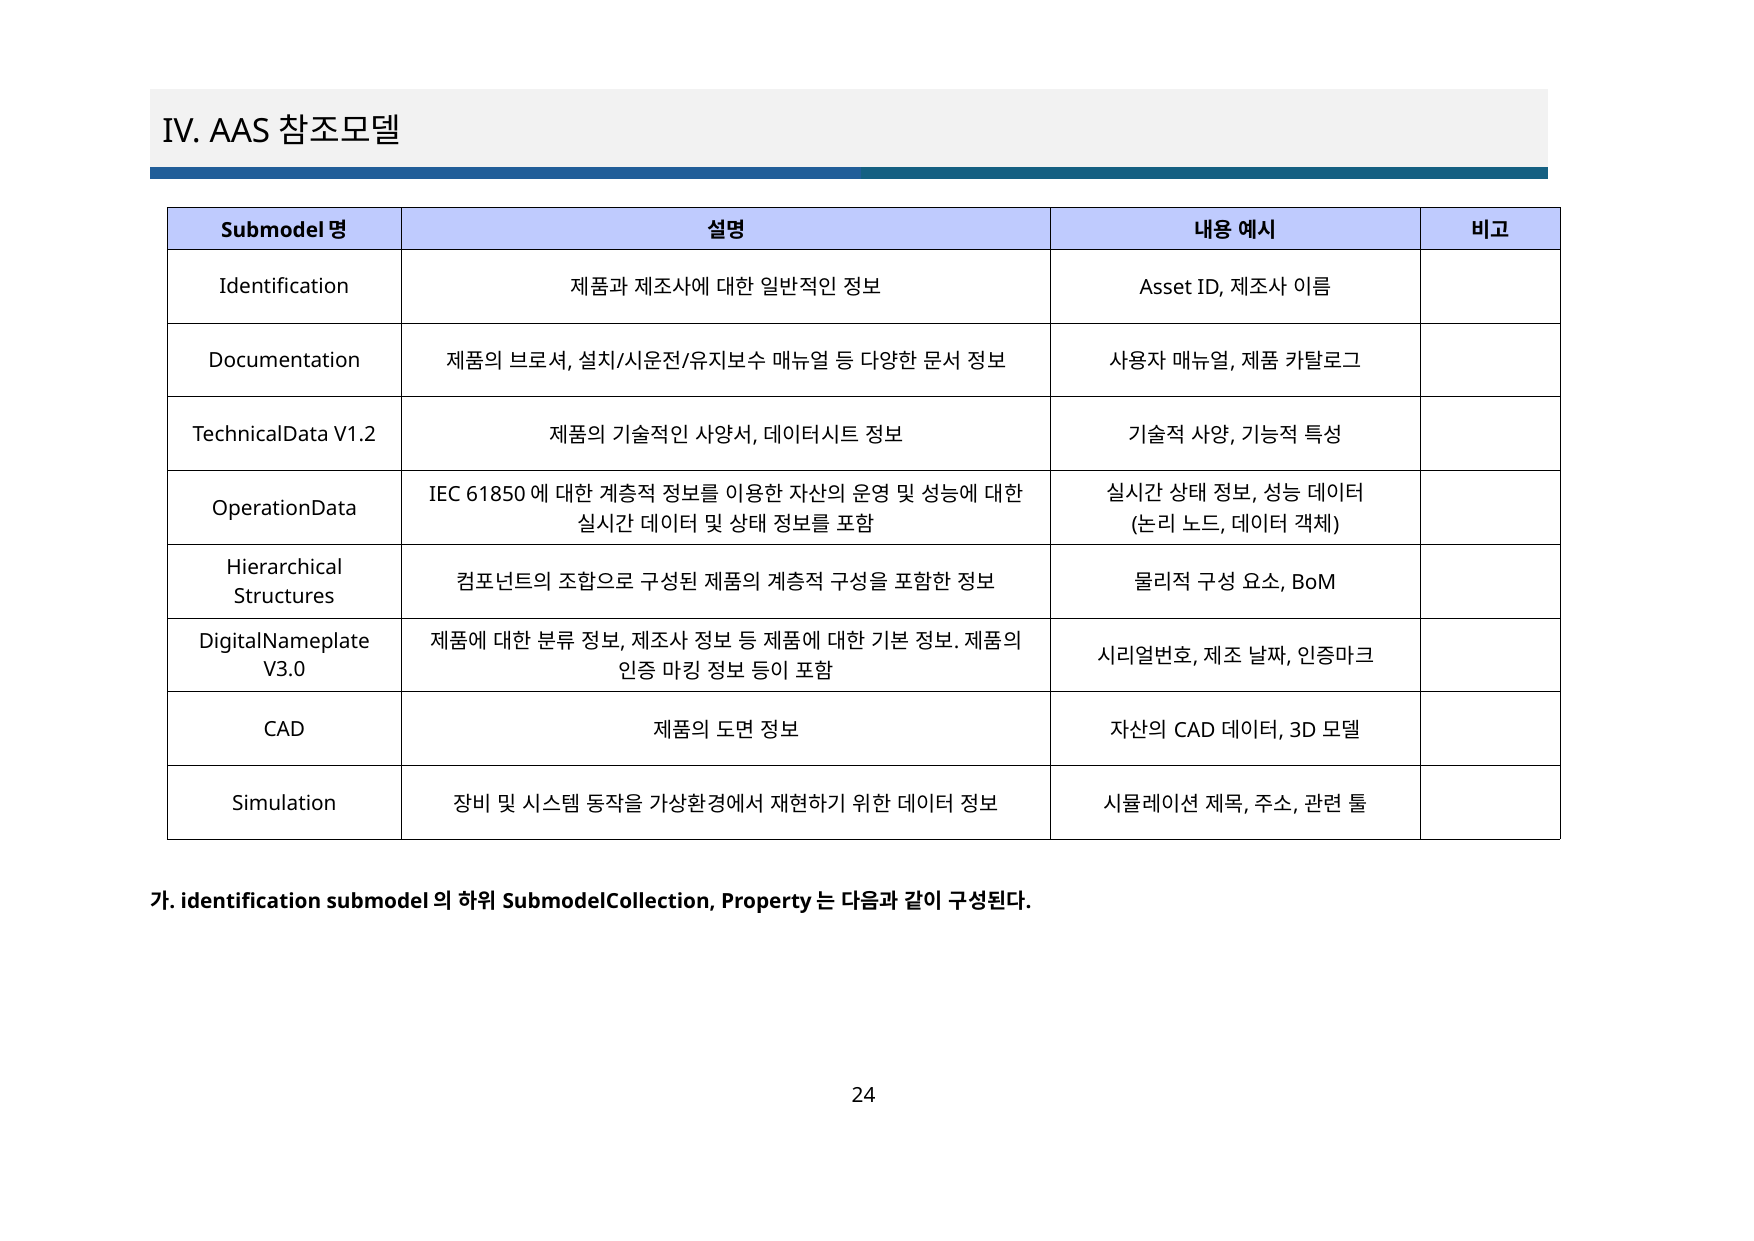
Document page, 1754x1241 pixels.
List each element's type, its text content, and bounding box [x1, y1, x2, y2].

table_cell 실시간 상태 정보, 성능 데이터 (논리 노드, 데이터 객체) [1051, 471, 1420, 544]
table_cell 제품의 기술적인 사양서, 데이터시트 정보 [402, 397, 1050, 470]
table_cell 사용자 매뉴얼, 제품 카탈로그 [1051, 324, 1420, 396]
table_cell 제품의 브로셔, 설치/시운전/유지보수 매뉴얼 등 다양한 문서 정보 [402, 324, 1050, 396]
table_cell [1421, 766, 1560, 839]
table_cell DigitalNameplate V3.0 [168, 619, 401, 691]
table_cell OperationData [168, 471, 401, 544]
table_cell 제품에 대한 분류 정보, 제조사 정보 등 제품에 대한 기본 정보. 제품의 인증 마킹 정보 등이 포함 [402, 619, 1050, 691]
table_cell 장비 및 시스템 동작을 가상환경에서 재현하기 위한 데이터 정보 [402, 766, 1050, 839]
table_cell 자산의 CAD 데이터, 3D 모델 [1051, 692, 1420, 765]
table_cell [1421, 619, 1560, 691]
table_cell [1421, 545, 1560, 617]
table_cell [1421, 250, 1560, 322]
table_cell [1421, 692, 1560, 765]
table_cell CAD [168, 692, 401, 765]
table_cell Asset ID, 제조사 이름 [1051, 250, 1420, 322]
table_cell 컴포넌트의 조합으로 구성된 제품의 계층적 구성을 포함한 정보 [402, 545, 1050, 617]
table_cell 시뮬레이션 제목, 주소, 관련 툴 [1051, 766, 1420, 839]
table_header 비고 [1421, 208, 1560, 249]
table_cell [1421, 397, 1560, 470]
table_cell Identification [168, 250, 401, 322]
table_cell [1421, 471, 1560, 544]
table_cell TechnicalData V1.2 [168, 397, 401, 470]
table_cell [1421, 324, 1560, 396]
table_cell Documentation [168, 324, 401, 396]
text 가. identification submodel의 하위 SubmodelCollection, Property는 다음과 같이 구성된다. [150, 884, 1577, 914]
table_cell IEC 61850에 대한 계층적 정보를 이용한 자산의 운영 및 성능에 대한 실시간 데이터 및 상태 정보를 포함 [402, 471, 1050, 544]
table_cell Simulation [168, 766, 401, 839]
table_cell 시리얼번호, 제조 날짜, 인증마크 [1051, 619, 1420, 691]
table_header 내용 예시 [1051, 208, 1420, 249]
table_cell 제품의 도면 정보 [402, 692, 1050, 765]
table_cell 제품과 제조사에 대한 일반적인 정보 [402, 250, 1050, 322]
table_header 설명 [402, 208, 1050, 249]
table_cell 물리적 구성 요소, BoM [1051, 545, 1420, 617]
table_header Submodel명 [168, 208, 401, 249]
table_cell 기술적 사양, 기능적 특성 [1051, 397, 1420, 470]
table_cell Hierarchical Structures [168, 545, 401, 617]
